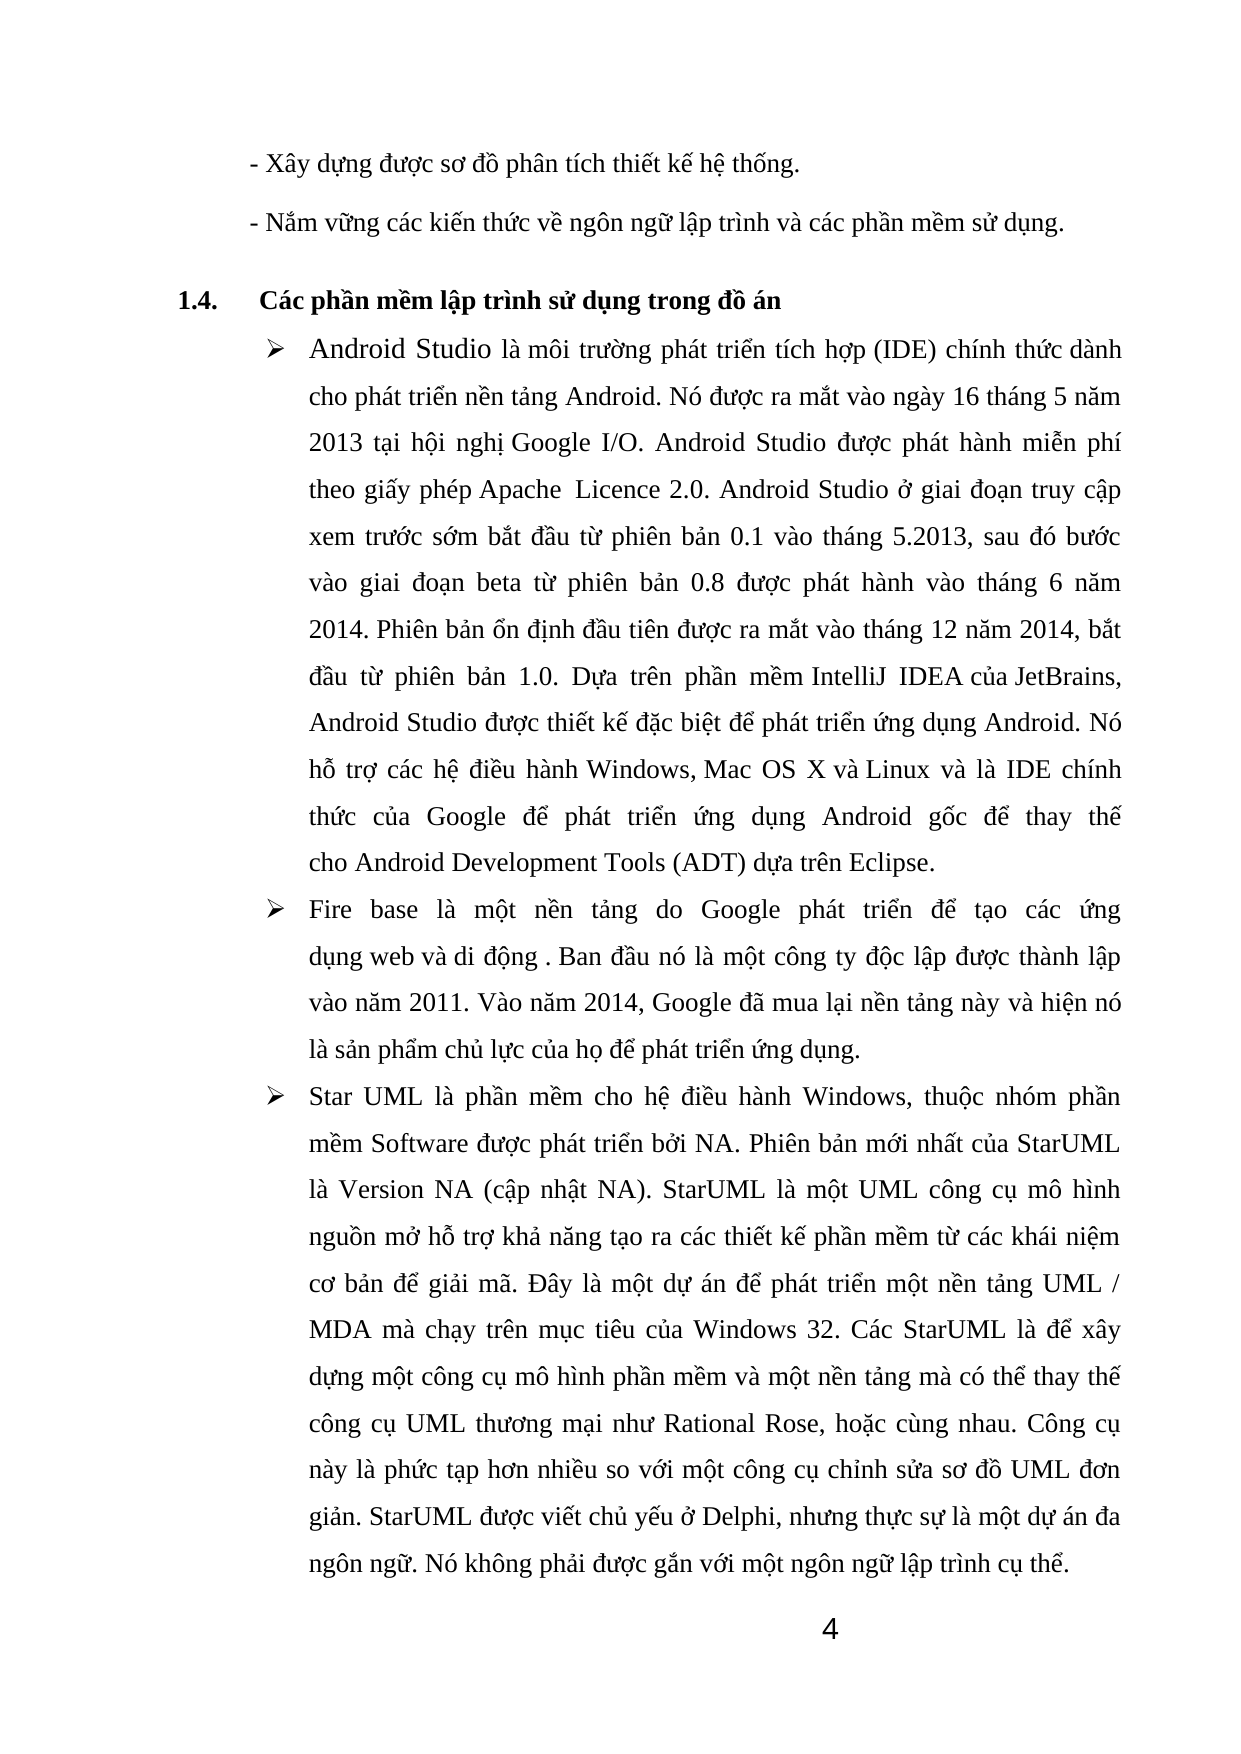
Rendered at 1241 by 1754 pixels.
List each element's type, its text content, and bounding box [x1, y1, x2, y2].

list Fire base là một nền tảng do Google phát triển để tạo các ứng dụng web và di động . Ban đầu nó là một công ty độc lập được thành lập vào năm 2011. Vào năm 2014, Google đã mua lại nền tảng này và hiện nó là sản phẩm chủ lực của họ để phát triển ứng dụng. [265, 893, 1122, 1064]
text - Nắm vững các kiến thức về ngôn ngữ lập trình và các phần mềm sử dụng. [177, 206, 1131, 237]
list Android Studio là môi trường phát triển tích hợp (IDE) chính thức dành cho phát triển nền tảng Android. Nó được ra mắt vào ngày 16 tháng 5 năm 2013 tại hội nghị Google I/O. Android Studio được phát hành miễn phí theo giấy phép Apache Licence 2.0. Android Studio ở giai đoạn truy cập xem trước sớm bắt đầu từ phiên bản 0.1 vào tháng 5.2013, sau đó bước vào giai đoạn beta từ phiên bản 0.8 được phát hành vào tháng 6 năm 2014. Phiên bản ổn định đầu tiên được ra mắt vào tháng 12 năm 2014, bắt đầu từ phiên bản 1.0. Dựa trên phần mềm IntelliJ IDEA của JetBrains, Android Studio được thiết kế đặc biệt để phát triển ứng dụng Android. Nó hỗ trợ các hệ điều hành Windows, Mac OS X và Linux và là IDE chính thức của Google để phát triển ứng dụng Android gốc để thay thế cho Android Development Tools (ADT) dựa trên Eclipse. [265, 331, 1122, 878]
list Star UML là phần mềm cho hệ điều hành Windows, thuộc nhóm phần mềm Software được phát triển bởi NA. Phiên bản mới nhất của StarUML là Version NA (cập nhật NA). StarUML là một UML công cụ mô hình nguồn mở hỗ trợ khả năng tạo ra các thiết kế phần mềm từ các khái niệm cơ bản để giải mã. Đây là một dự án để phát triển một nền tảng UML / MDA mà chạy trên mục tiêu của Windows 32. Các StarUML là để xây dựng một công cụ mô hình phần mềm và một nền tảng mà có thể thay thế công cụ UML thương mại như Rational Rose, hoặc cùng nhau. Công cụ này là phức tạp hơn nhiều so với một công cụ chỉnh sửa sơ đồ UML đơn giản. StarUML được viết chủ yếu ở Delphi, nhưng thực sự là một dự án đa ngôn ngữ. Nó không phải được gắn với một ngôn ngữ lập trình cụ thể. [265, 1080, 1122, 1578]
text - Xây dựng được sơ đồ phân tích thiết kế hệ thống. [177, 147, 1131, 178]
subtitle Các phần mềm lập trình sử dụng trong đồ án [177, 284, 1122, 315]
